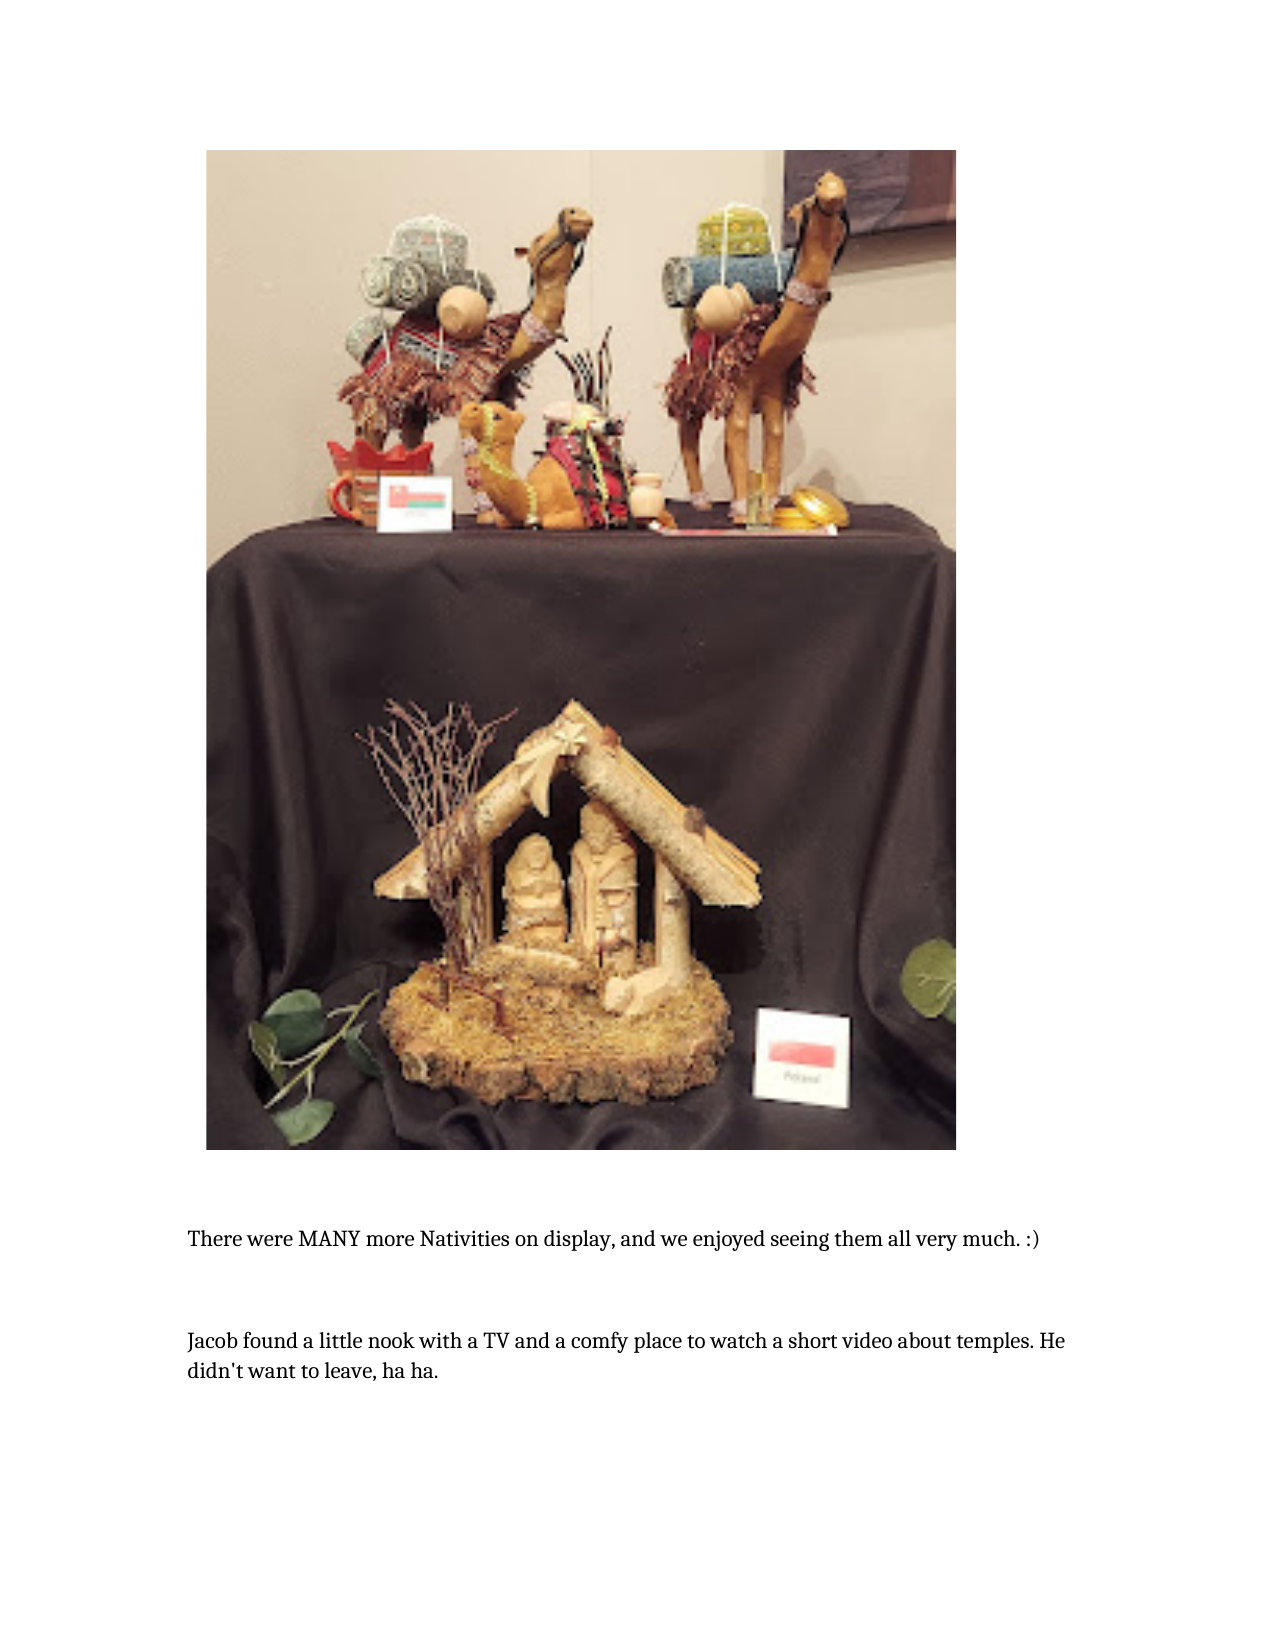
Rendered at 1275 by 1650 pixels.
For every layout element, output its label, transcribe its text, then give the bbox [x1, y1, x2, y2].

picture [206, 150, 957, 1150]
text Jacob found a little nook with a TV and a comfy place to watch a short video about temples. He didn't want to leave, ha ha. [187, 1328, 1087, 1384]
text There were MANY more Nativities on display, and we enjoyed seeing them all very much. :) [187, 1226, 1087, 1252]
